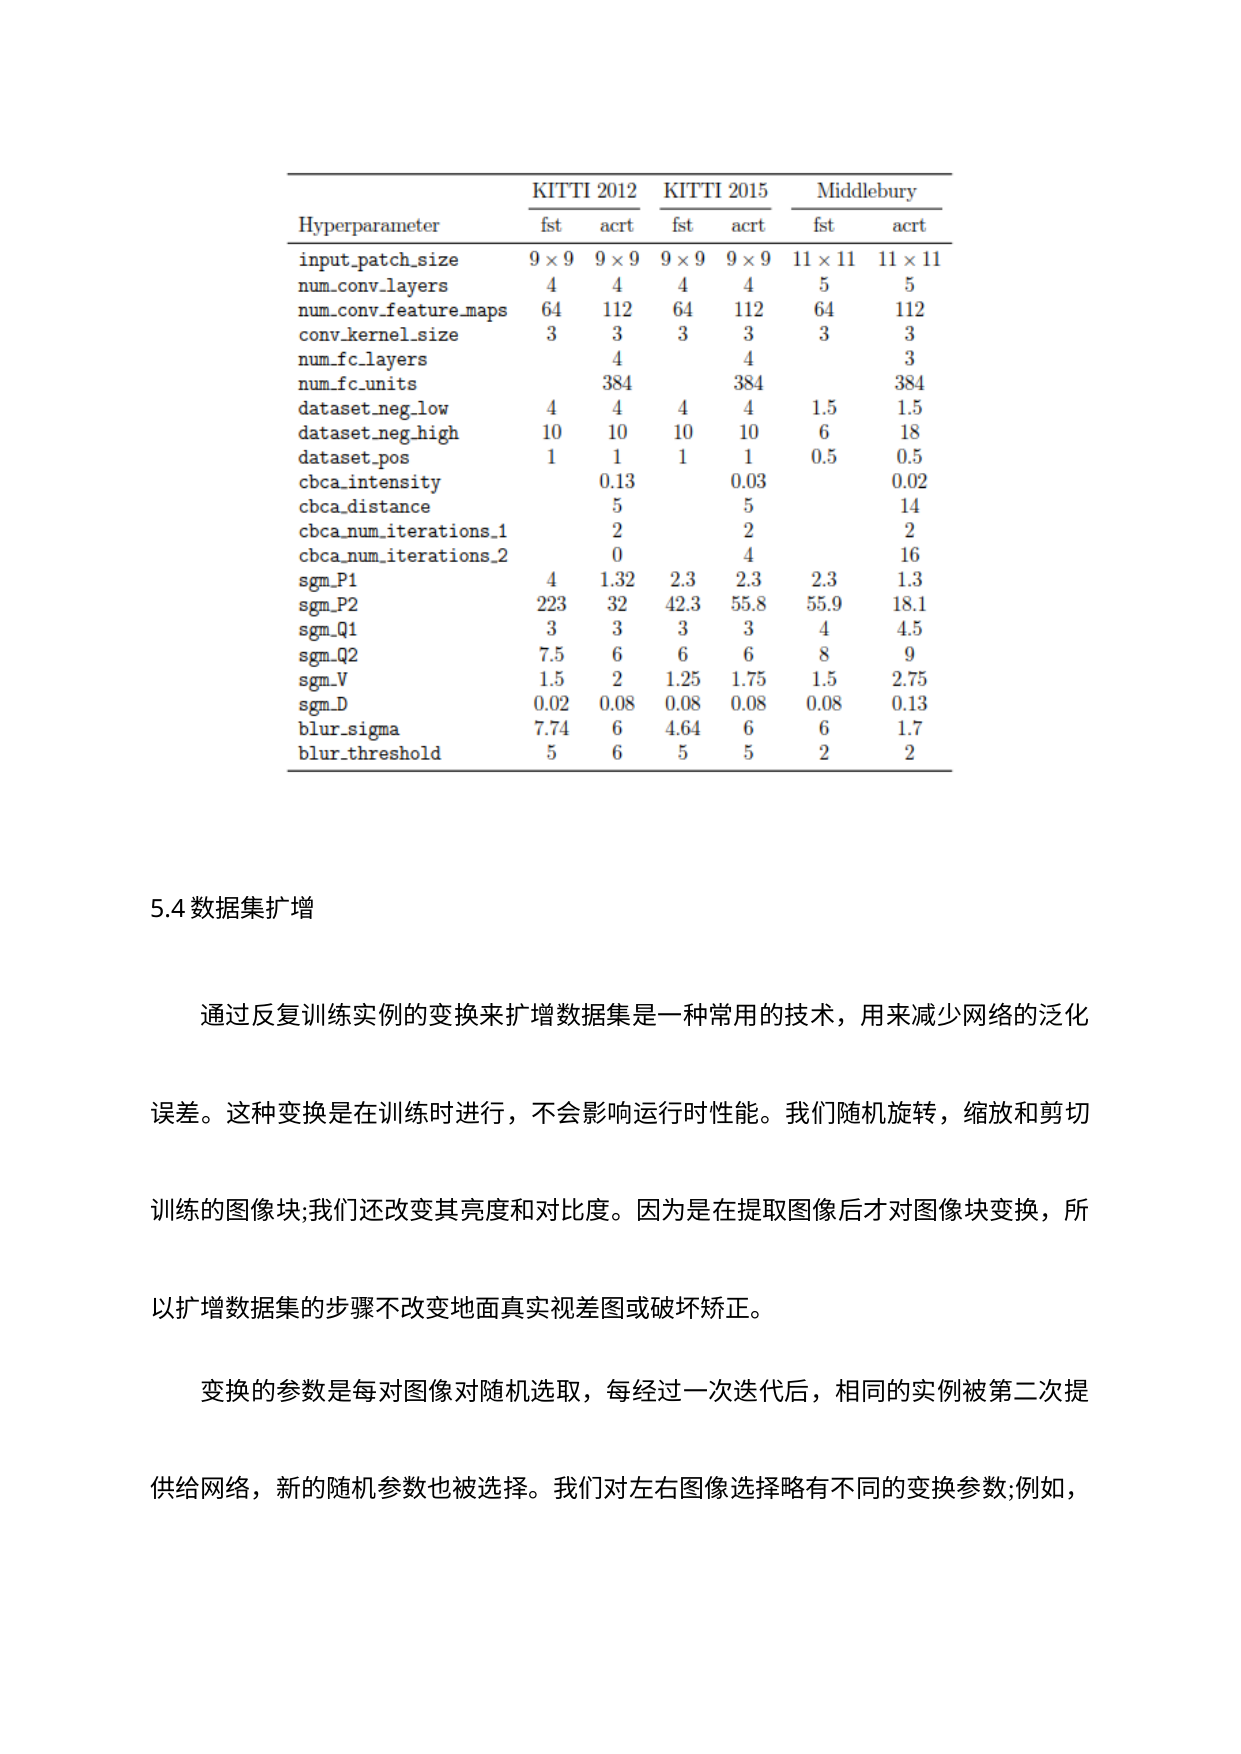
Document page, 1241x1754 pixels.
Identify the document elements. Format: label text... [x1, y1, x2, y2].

text 通过反复训练实例的变换来扩增数据集是一种常用的技术，用来减少网络的泛化误差。这种变换是在训练时进行，不会影响运行时性能。我们随机旋转，缩放和剪切训练的图像块;我们还改变其亮度和对比度。因为是在提取图像后才对图像块变换，所以扩增数据集的步骤不改变地面真实视差图或破坏矫正。 [150, 981, 1090, 1339]
text 5.4数据集扩增 [150, 874, 1090, 939]
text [150, 1357, 1090, 1519]
picture [273, 162, 967, 783]
